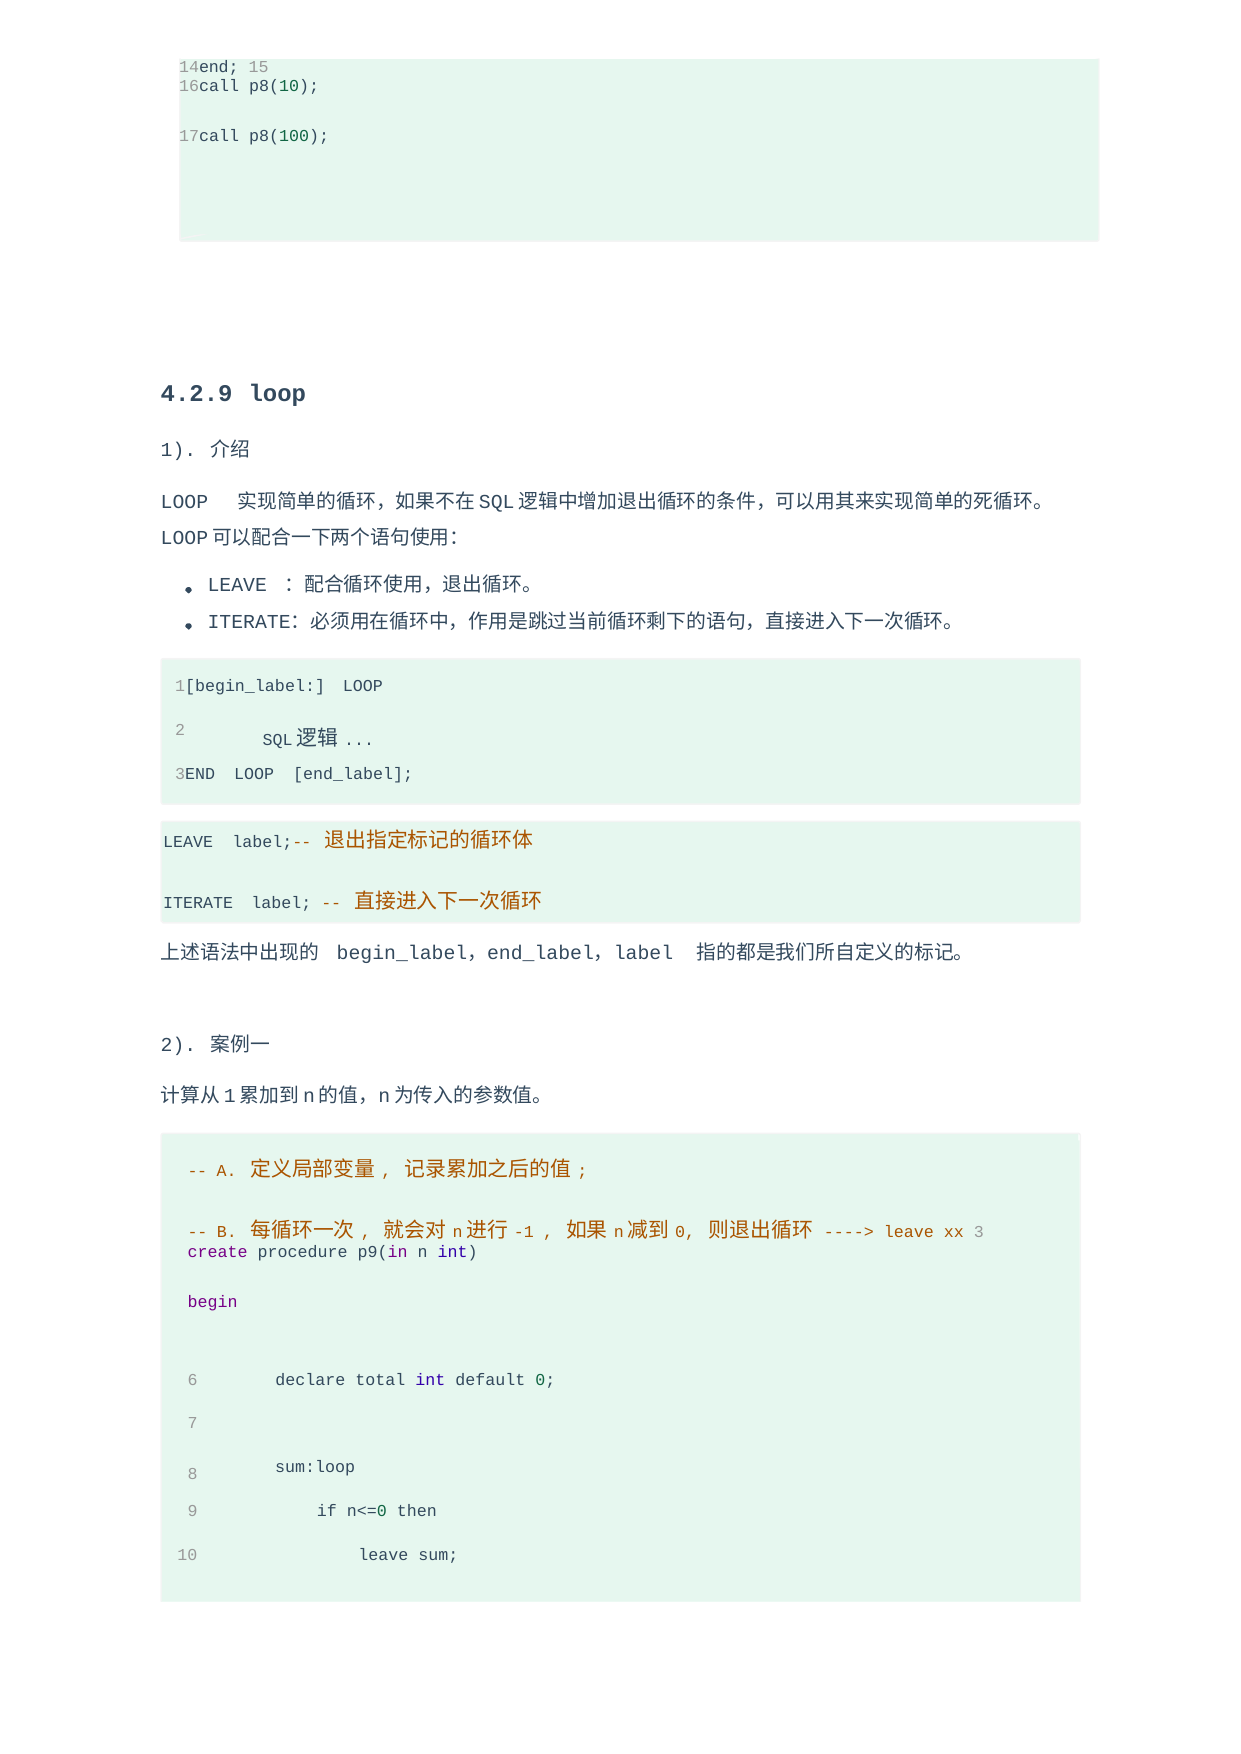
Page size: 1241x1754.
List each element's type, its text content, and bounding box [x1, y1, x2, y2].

text 上述语法中出现的 begin_label，end_label，label 指的都是我们所自定义的标记。 [160, 668, 1094, 966]
text LEAVE ：配合循环使用，退出循环。 [207, 569, 1094, 598]
text LOOP 实现简单的循环，如果不在SQL逻辑中增加退出循环的条件，可以用其来实现简单的死循环。 [160, 485, 1094, 514]
list 案例一 [160, 1028, 1094, 1057]
subtitle loop [160, 382, 1094, 409]
text 计算从1累加到n的值，n为传入的参数值。 [160, 1080, 1094, 1109]
list 介绍 [160, 433, 1094, 462]
text LOOP可以配合一下两个语句使用： [160, 521, 1094, 550]
text ITERATE：必须用在循环中，作用是跳过当前循环剩下的语句，直接进入下一次循环。 [207, 605, 1094, 634]
